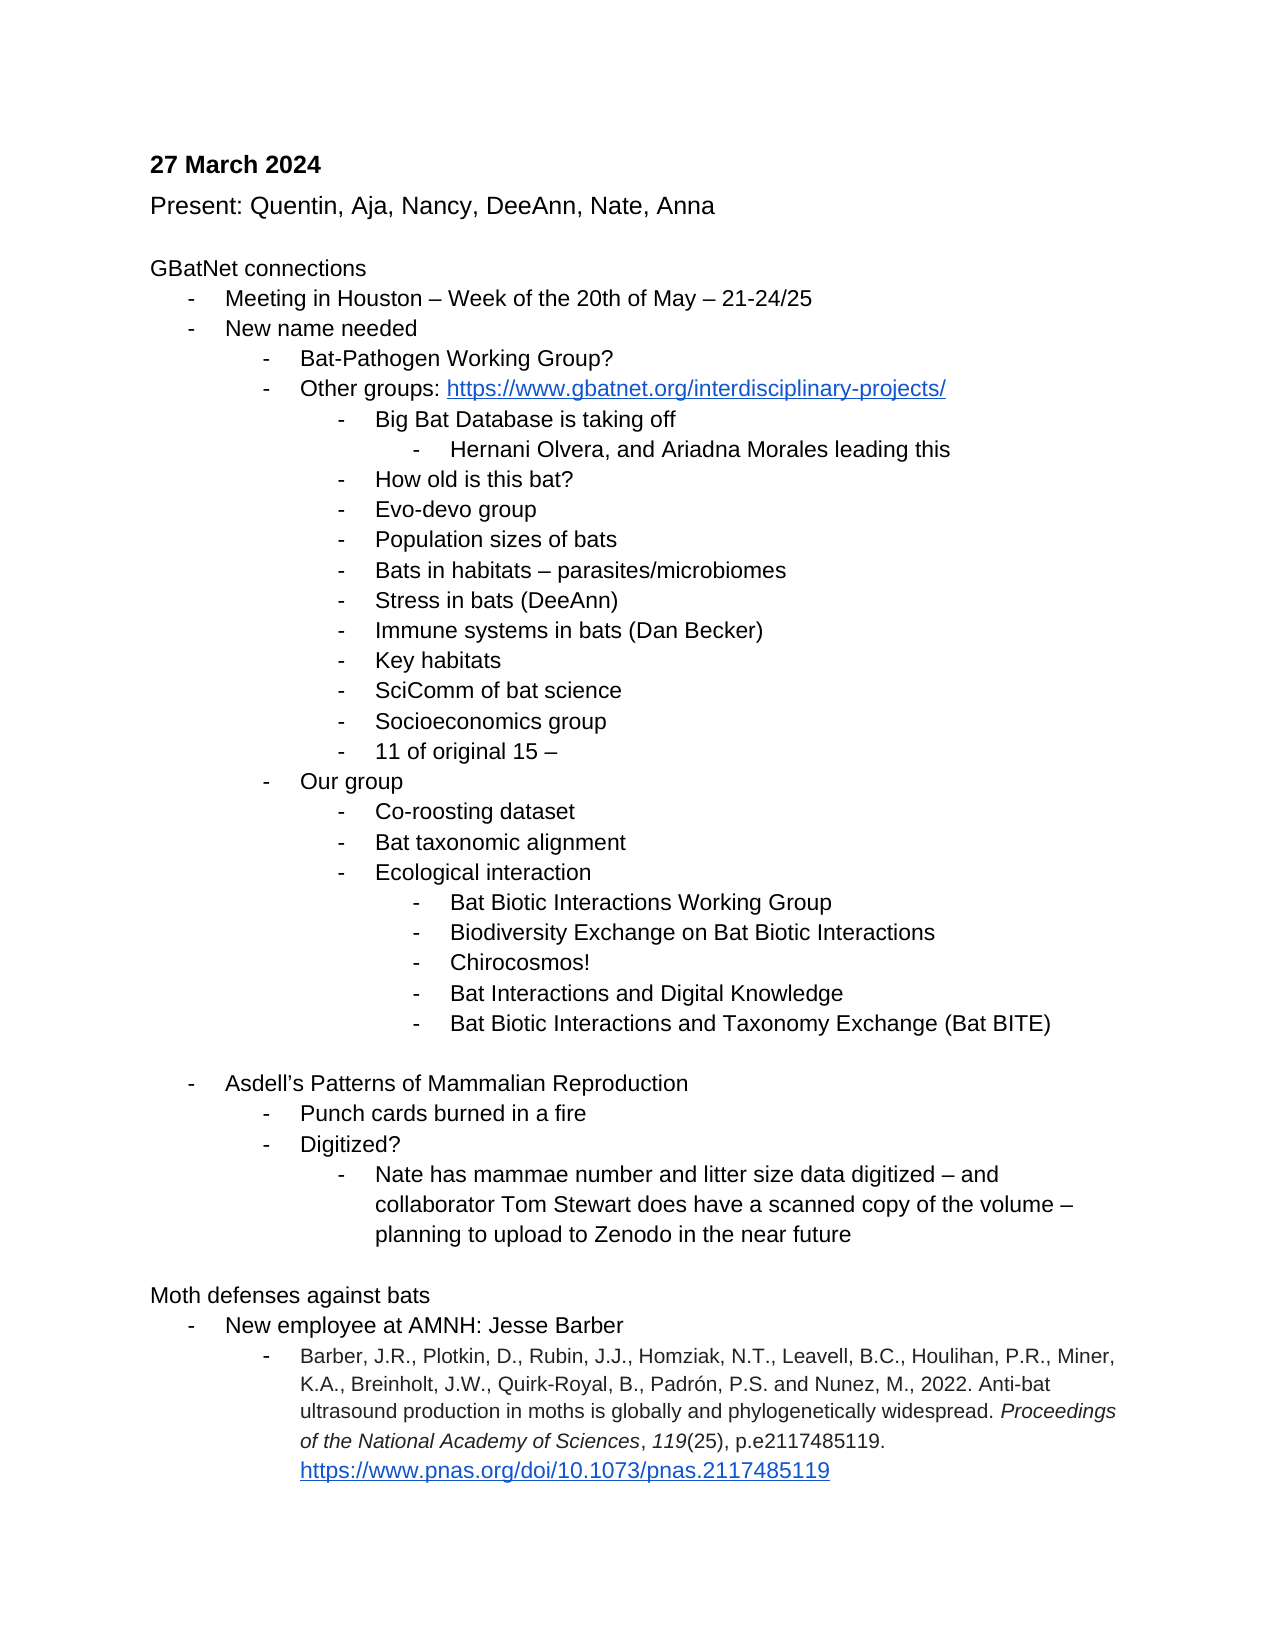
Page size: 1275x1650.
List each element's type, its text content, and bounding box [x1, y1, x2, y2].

subtitle 27 March 2024 [150, 150, 1125, 179]
list How old is this bat? [337, 466, 1125, 492]
list Immune systems in bats (Dan Becker) [337, 617, 1125, 643]
list Bat-Pathogen Working Group? [262, 345, 1125, 371]
list Barber, J.R., Plotkin, D., Rubin, J.J., Homziak, N.T., Leavell, B.C., Houlihan, P.R., Miner, K.A., Breinholt, J.W., Quirk-Royal, B., Padrón, P.S. and Nunez, M., 2022. Anti-bat ultrasound production in moths is globally and phylogenetically widespread. Proceedings of the National Academy of Sciences, 119(25), p.e2117485119. https://www.pnas.org/doi/10.1073/pnas.2117485119 [262, 1342, 1125, 1484]
list Punch cards burned in a fire [262, 1100, 1125, 1127]
list Ecological interaction [337, 859, 1125, 885]
list Our group [262, 768, 1125, 794]
list Bat Interactions and Digital Knowledge [412, 979, 1125, 1006]
text Present: Quentin, Aja, Nancy, DeeAnn, Nate, Anna [150, 191, 1125, 220]
list Bat Biotic Interactions and Taxonomy Exchange (Bat BITE) [412, 1010, 1125, 1036]
list Asdell’s Patterns of Mammalian Reproduction [187, 1070, 1125, 1096]
text Moth defenses against bats [150, 1282, 1125, 1308]
text GBatNet connections [150, 254, 1125, 281]
list New employee at AMNH: Jesse Barber [187, 1312, 1125, 1338]
list Key habitats [337, 647, 1125, 673]
list Socioeconomics group [337, 708, 1125, 734]
list Population sizes of bats [337, 526, 1125, 553]
list Bat taxonomic alignment [337, 828, 1125, 855]
list Hernani Olvera, and Ariadna Morales leading this [412, 436, 1125, 462]
list 11 of original 15 – [337, 738, 1125, 764]
list Meeting in Houston – Week of the 20th of May – 21-24/25 [187, 285, 1125, 311]
list Biodiversity Exchange on Bat Biotic Interactions [412, 919, 1125, 945]
list Digitized? [262, 1131, 1125, 1157]
list Co-roosting dataset [337, 798, 1125, 824]
list Bat Biotic Interactions Working Group [412, 889, 1125, 915]
list Nate has mammae number and litter size data digitized – and collaborator Tom Stewart does have a scanned copy of the volume – planning to upload to Zenodo in the near future [337, 1161, 1125, 1247]
list Bats in habitats – parasites/microbiomes [337, 557, 1125, 583]
list Other groups: https://www.gbatnet.org/interdisciplinary-projects/ [262, 375, 1125, 402]
list Chirocosmos! [412, 949, 1125, 976]
list Evo-devo group [337, 496, 1125, 522]
list New name needed [187, 315, 1125, 341]
list Big Bat Database is taking off [337, 406, 1125, 432]
list Stress in bats (DeeAnn) [337, 587, 1125, 613]
list SciComm of bat science [337, 677, 1125, 704]
